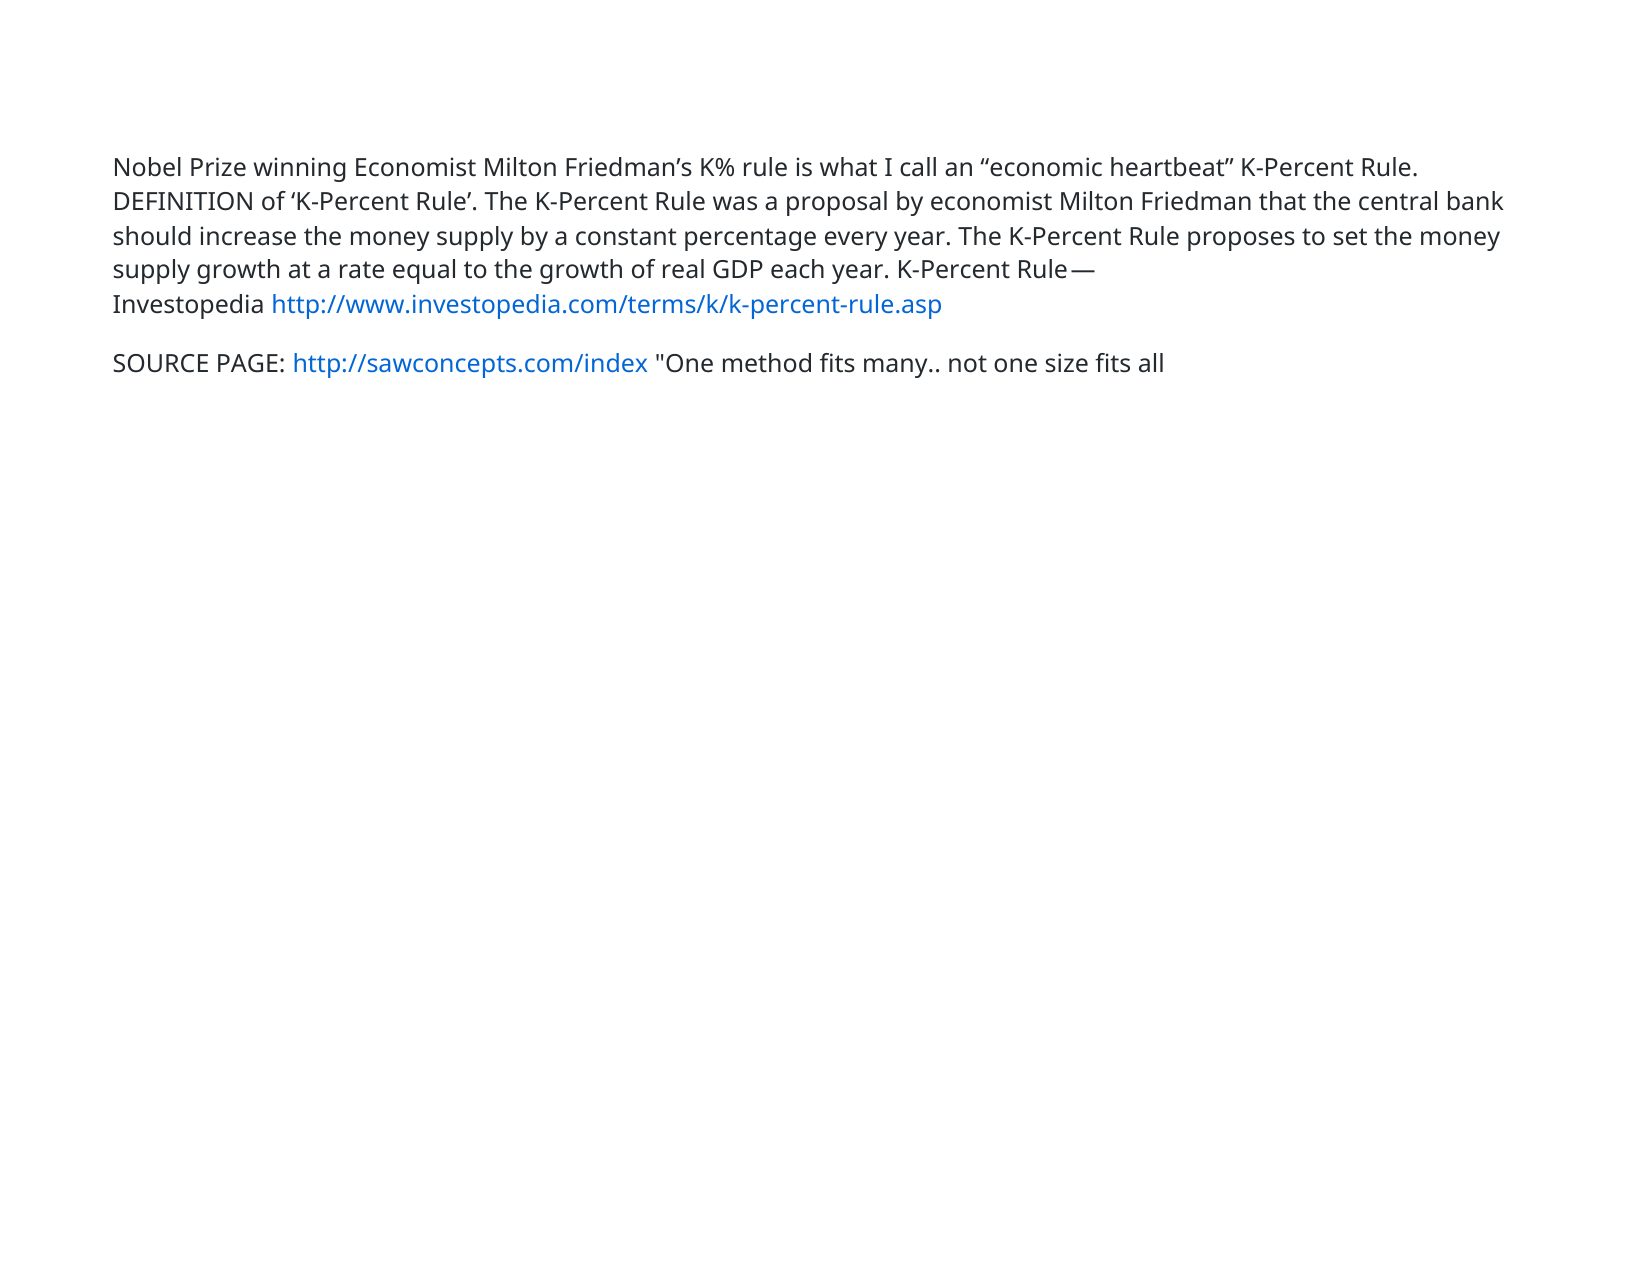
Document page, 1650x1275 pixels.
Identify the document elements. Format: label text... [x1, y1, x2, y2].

text Nobel Prize winning Economist Milton Friedman’s K% rule is what I call an “economic heartbeat” K-Percent Rule. DEFINITION of ‘K-Percent Rule’. The K-Percent Rule was a proposal by economist Milton Friedman that the central bank should increase the money supply by a constant percentage every year. The K-Percent Rule proposes to set the money supply growth at a rate equal to the growth of real GDP each year. K-Percent Rule — Investopedia http://www.investopedia.com/terms/k/k-percent-rule.asp [112, 150, 1537, 320]
text SOURCE PAGE: http://sawconcepts.com/index "One method fits many.. not one size fits all [112, 345, 1537, 379]
